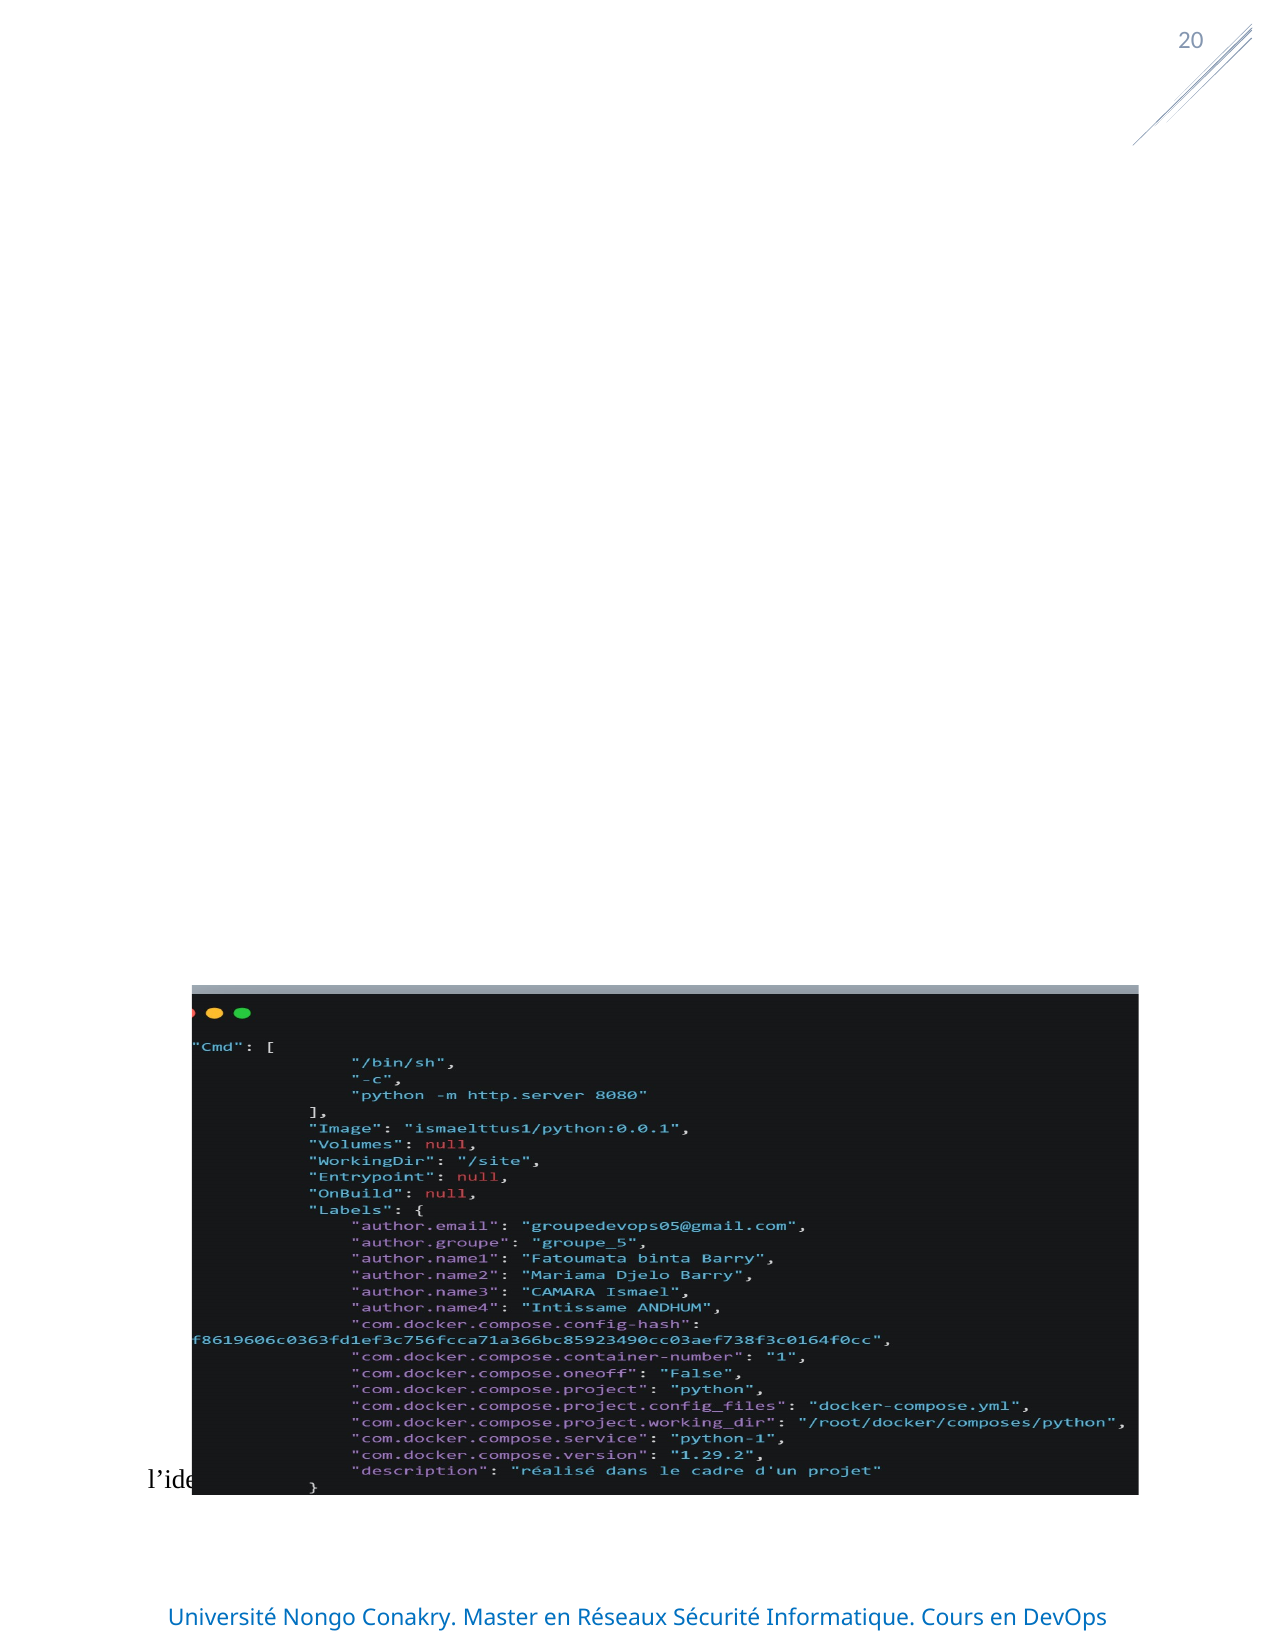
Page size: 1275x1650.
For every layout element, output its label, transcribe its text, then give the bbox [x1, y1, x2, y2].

picture [191, 985, 1139, 1495]
